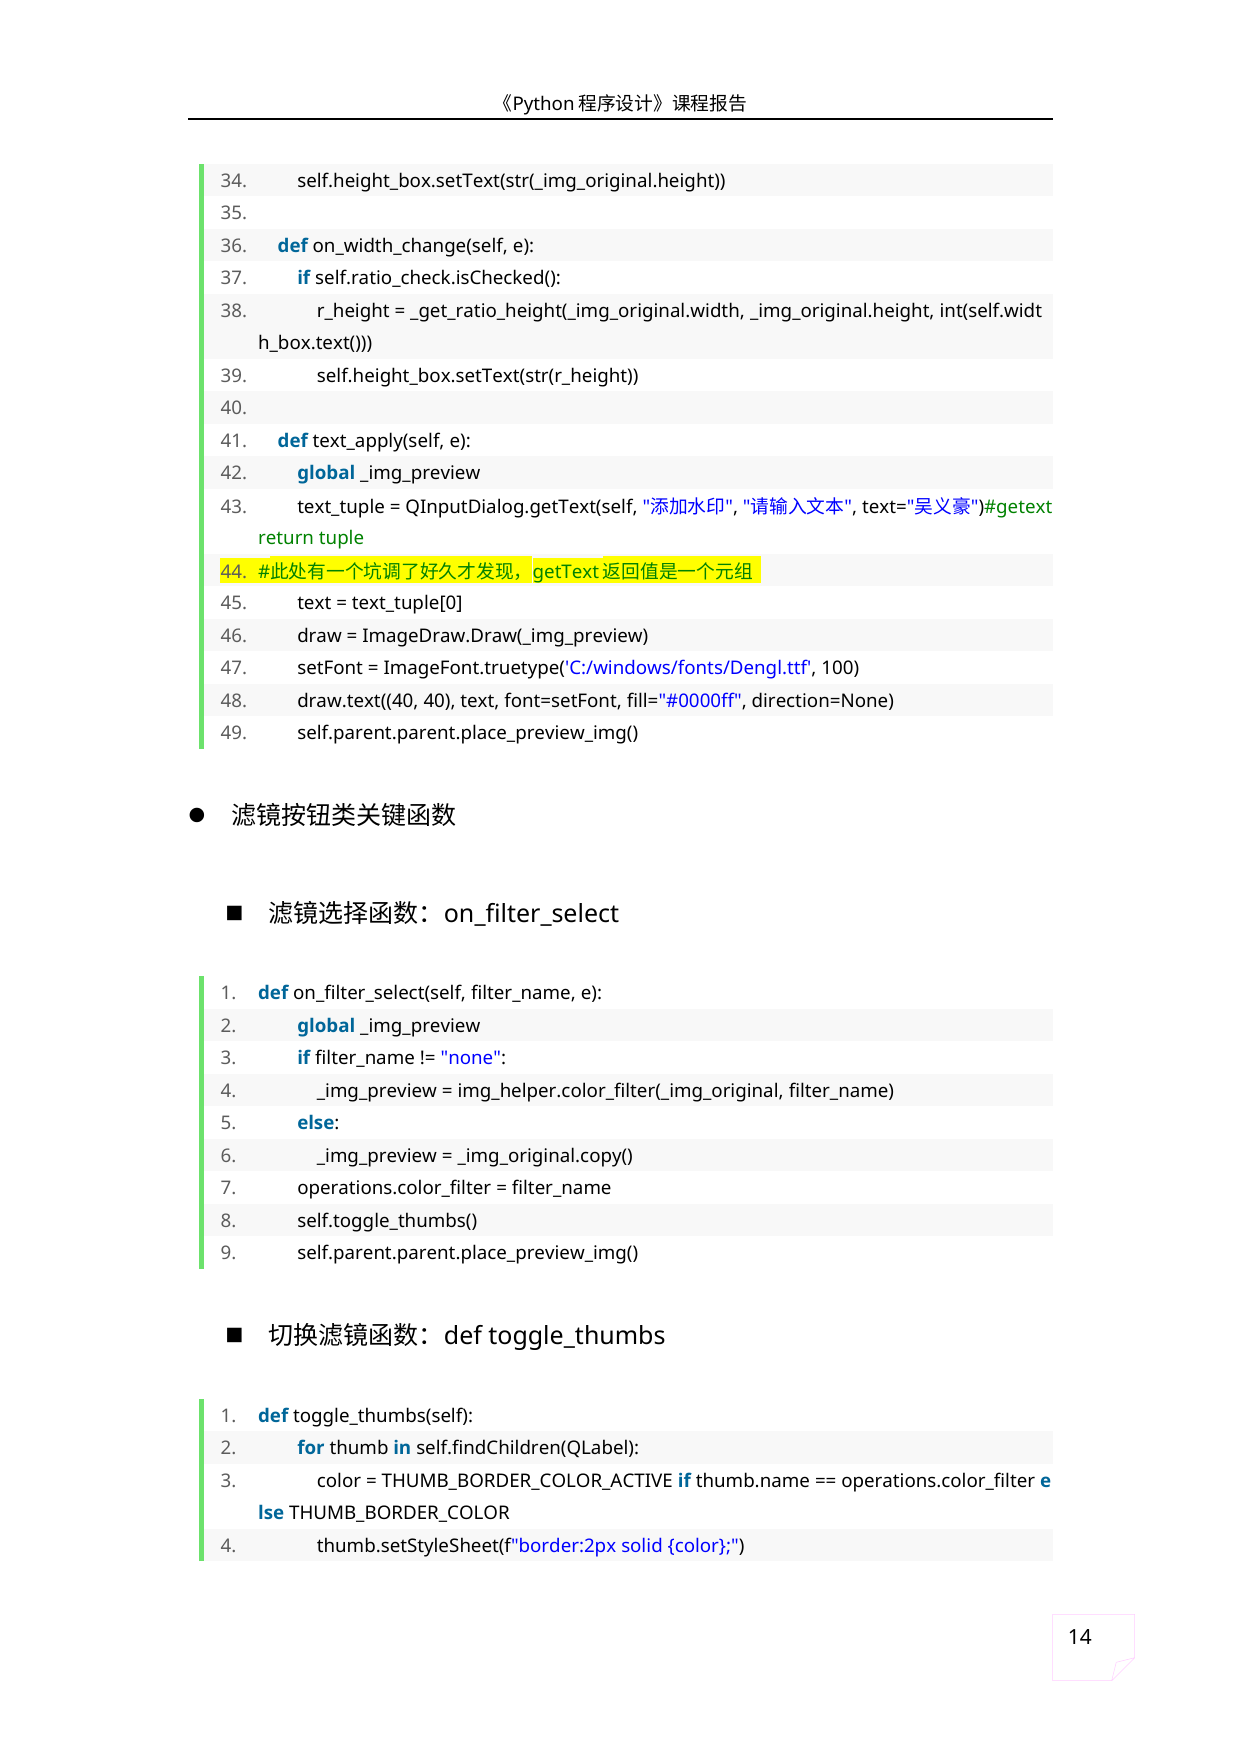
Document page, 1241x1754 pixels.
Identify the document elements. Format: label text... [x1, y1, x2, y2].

list text = text_tuple[0] [204, 586, 1053, 619]
list #此处有一个坑调了好久才发现，getText返回值是一个元组 [204, 554, 1053, 586]
list for thumb in self.findChildren(QLabel): [204, 1431, 1053, 1464]
list draw.text((40, 40), text, font=setFont, fill="#0000ff", direction=None) [204, 684, 1053, 716]
list thumb.setStyleSheet(f"border:2px solid {color};") [204, 1529, 1053, 1561]
list text_tuple = QInputDialog.getText(self, "添加水印", "请输入文本", text="吴义豪")#getext return tuple [204, 489, 1053, 554]
list def on_width_change(self, e): [204, 229, 1053, 261]
list else: [204, 1106, 1053, 1139]
list global _img_preview [204, 1009, 1053, 1041]
list color = THUMB_BORDER_COLOR_ACTIVE if thumb.name == operations.color_filter else THUMB_BORDER_COLOR [204, 1464, 1053, 1529]
list if filter_name != "none": [204, 1041, 1053, 1074]
list self.parent.parent.place_preview_img() [204, 716, 1053, 749]
list def on_filter_select(self, filter_name, e): [204, 976, 1053, 1009]
list setFont = ImageFont.truetype('C:/windows/fonts/Dengl.ttf', 100) [204, 651, 1053, 684]
list draw = ImageDraw.Draw(_img_preview) [204, 619, 1053, 651]
list def text_apply(self, e): [204, 424, 1053, 456]
list def toggle_thumbs(self): [204, 1399, 1053, 1431]
list 滤镜按钮类关键函数 [187, 781, 1053, 846]
list _img_preview = img_helper.color_filter(_img_original, filter_name) [204, 1074, 1053, 1106]
list self.parent.parent.place_preview_img() [204, 1236, 1053, 1269]
list r_height = _get_ratio_height(_img_original.width, _img_original.height, int(self.width_box.text())) [204, 294, 1053, 359]
list _img_preview = _img_original.copy() [204, 1139, 1053, 1171]
list 滤镜选择函数：on_filter_select [225, 879, 1053, 944]
list 切换滤镜函数：def toggle_thumbs [225, 1301, 1053, 1366]
list operations.color_filter = filter_name [204, 1171, 1053, 1204]
list self.height_box.setText(str(r_height)) [204, 359, 1053, 391]
list global _img_preview [204, 456, 1053, 489]
list if self.ratio_check.isChecked(): [204, 261, 1053, 294]
list self.toggle_thumbs() [204, 1204, 1053, 1236]
list self.height_box.setText(str(_img_original.height)) [204, 164, 1053, 196]
